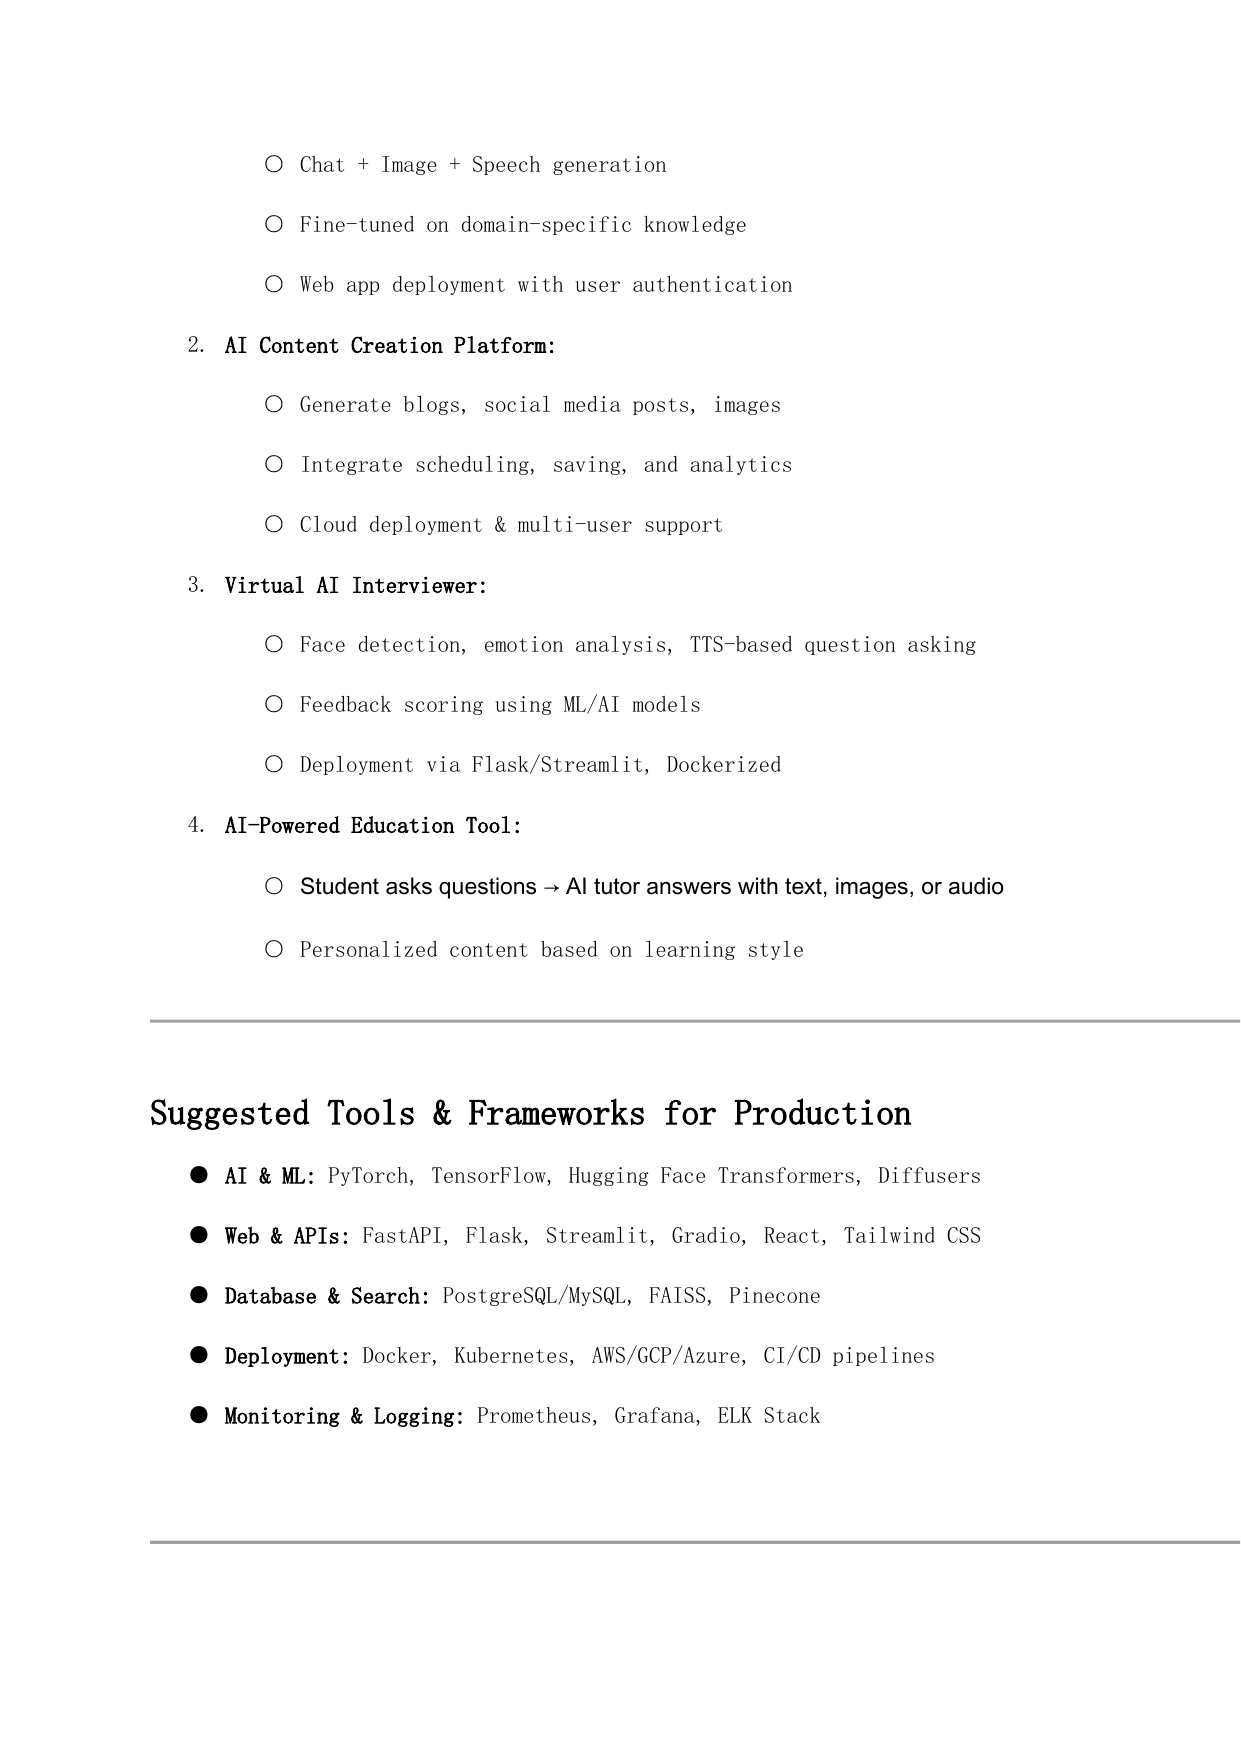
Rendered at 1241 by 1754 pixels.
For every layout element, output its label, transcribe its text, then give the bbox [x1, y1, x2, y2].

list AI & ML: PyTorch, TensorFlow, Hugging Face Transformers, Diffusers [187, 1161, 1240, 1217]
list Deployment: Docker, Kubernetes, AWS/GCP/Azure, CI/CD pipelines [187, 1341, 1240, 1397]
list Face detection, emotion analysis, TTS-based question asking [262, 630, 1240, 686]
list Monitoring & Logging: Prometheus, Grafana, ELK Stack [187, 1401, 1240, 1457]
list Cloud deployment & multi-user support [262, 510, 1240, 566]
list Generate blogs, social media posts, images [262, 390, 1240, 446]
list Fine-tuned on domain-specific knowledge [262, 210, 1240, 266]
list Student asks questions → AI tutor answers with text, images, or audio [262, 870, 1240, 931]
list Deployment via Flask/Streamlit, Dockerized [262, 750, 1240, 806]
list Chat + Image + Speech generation [262, 150, 1240, 206]
subtitle Suggested Tools & Frameworks for Production [150, 1089, 1240, 1129]
list AI Content Creation Platform: [187, 330, 1240, 386]
list Virtual AI Interviewer: [187, 570, 1240, 626]
list Web app deployment with user authentication [262, 270, 1240, 326]
list Personalized content based on learning style [262, 934, 1240, 991]
list Web & APIs: FastAPI, Flask, Streamlit, Gradio, React, Tailwind CSS [187, 1221, 1240, 1277]
list AI-Powered Education Tool: [187, 810, 1240, 866]
list Feedback scoring using ML/AI models [262, 690, 1240, 746]
list Integrate scheduling, saving, and analytics [262, 450, 1240, 506]
list Database & Search: PostgreSQL/MySQL, FAISS, Pinecone [187, 1281, 1240, 1337]
